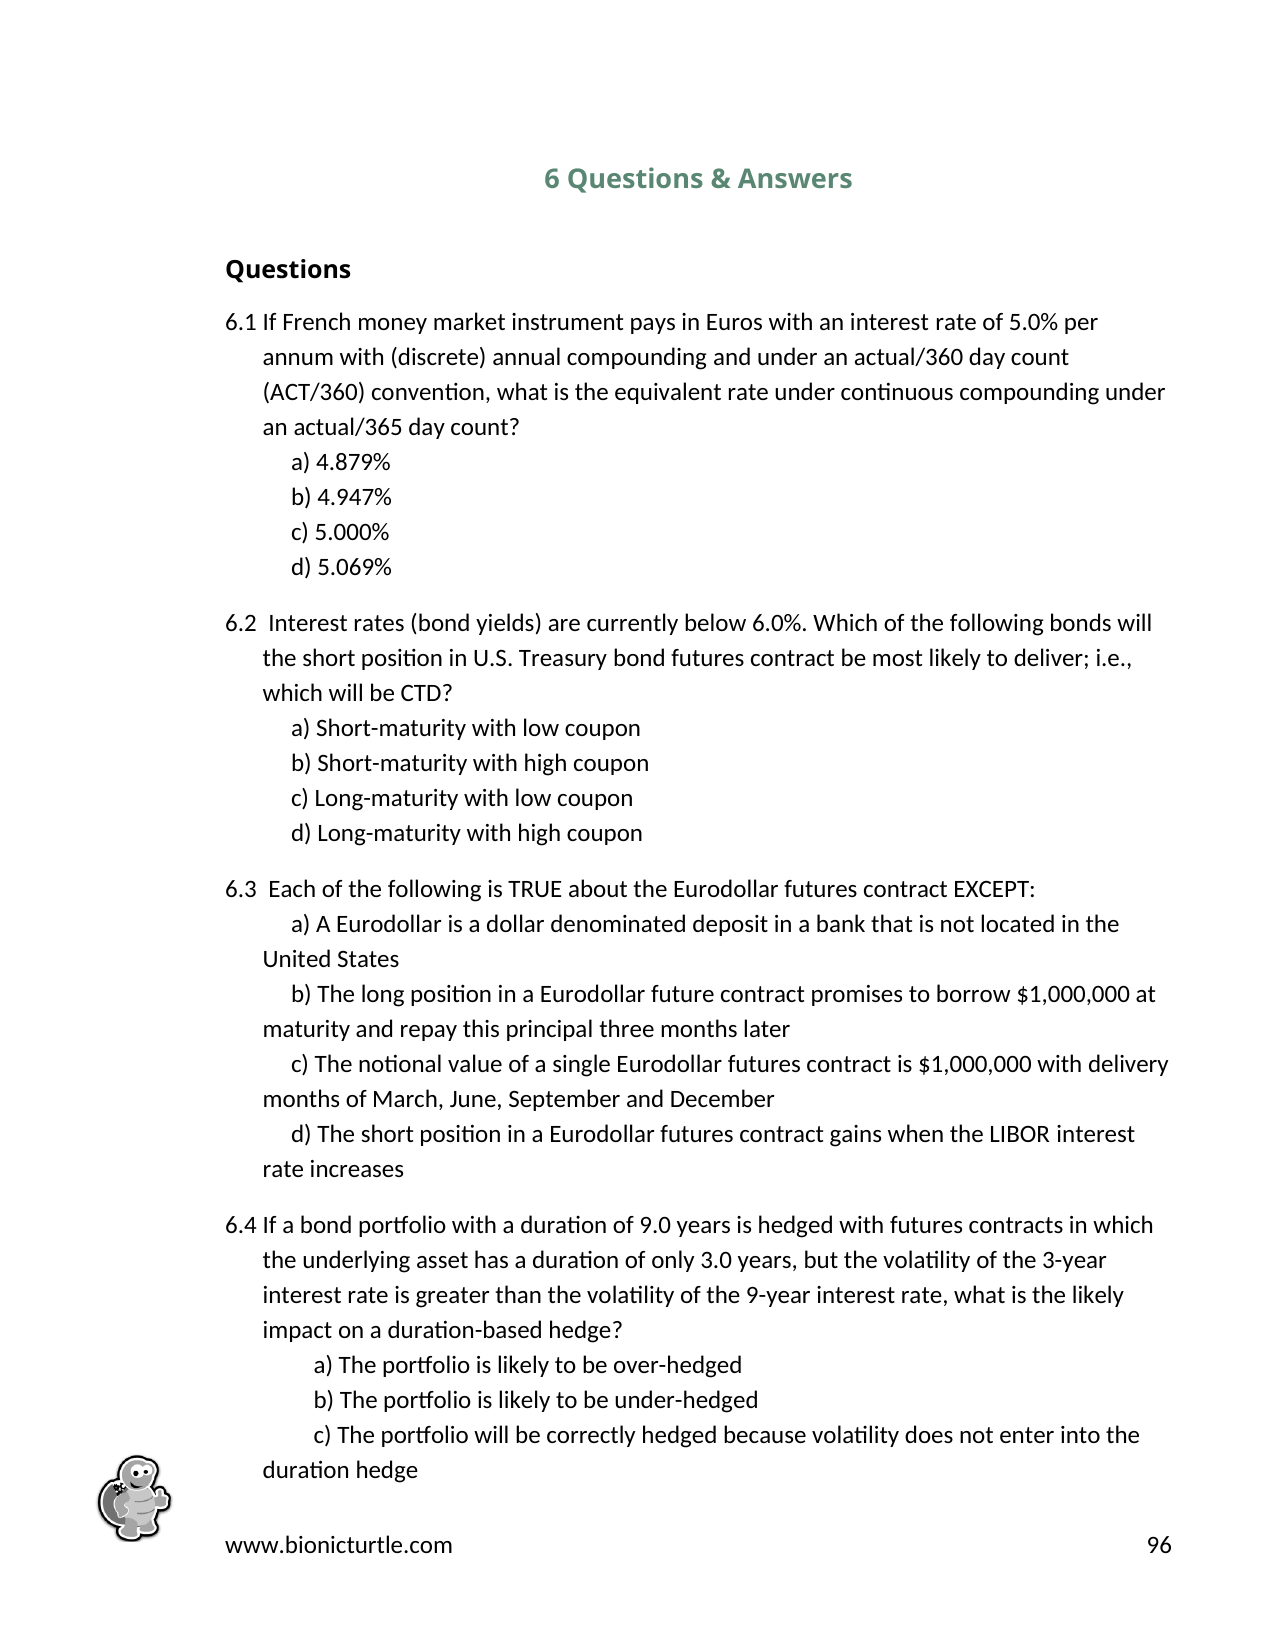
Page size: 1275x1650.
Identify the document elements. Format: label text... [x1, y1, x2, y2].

list Interest rates (bond yields) are currently below 6.0%. Which of the following bonds will the short position in U.S. Treasury bond futures contract be most likely to deliver; i.e., which will be CTD? a) Short-maturity with low coupon b) Short-maturity with high coupon c) Long-maturity with low coupon d) Long-maturity with high coupon [225, 607, 1172, 848]
list If French money market instrument pays in Euros with an interest rate of 5.0% per annum with (discrete) annual compounding and under an actual/360 day count (ACT/360) convention, what is the equivalent rate under continuous compounding under an actual/365 day count? a) 4.879% b) 4.947% c) 5.000% d) 5.069% [225, 306, 1172, 582]
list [225, 1209, 1172, 1484]
list Each of the following is TRUE about the Eurodollar futures contract EXCEPT: a) A Eurodollar is a dollar denominated deposit in a bank that is not located in the United States b) The long position in a Eurodollar future contract promises to borrow $1,000,000 at maturity and repay this principal three months later c) The notional value of a single Eurodollar futures contract is $1,000,000 with delivery months of March, June, September and December d) The short position in a Eurodollar futures contract gains when the LIBOR interest rate increases [225, 873, 1172, 1183]
subtitle Questions [225, 251, 1172, 286]
subtitle 6 Questions & Answers [225, 159, 1172, 196]
